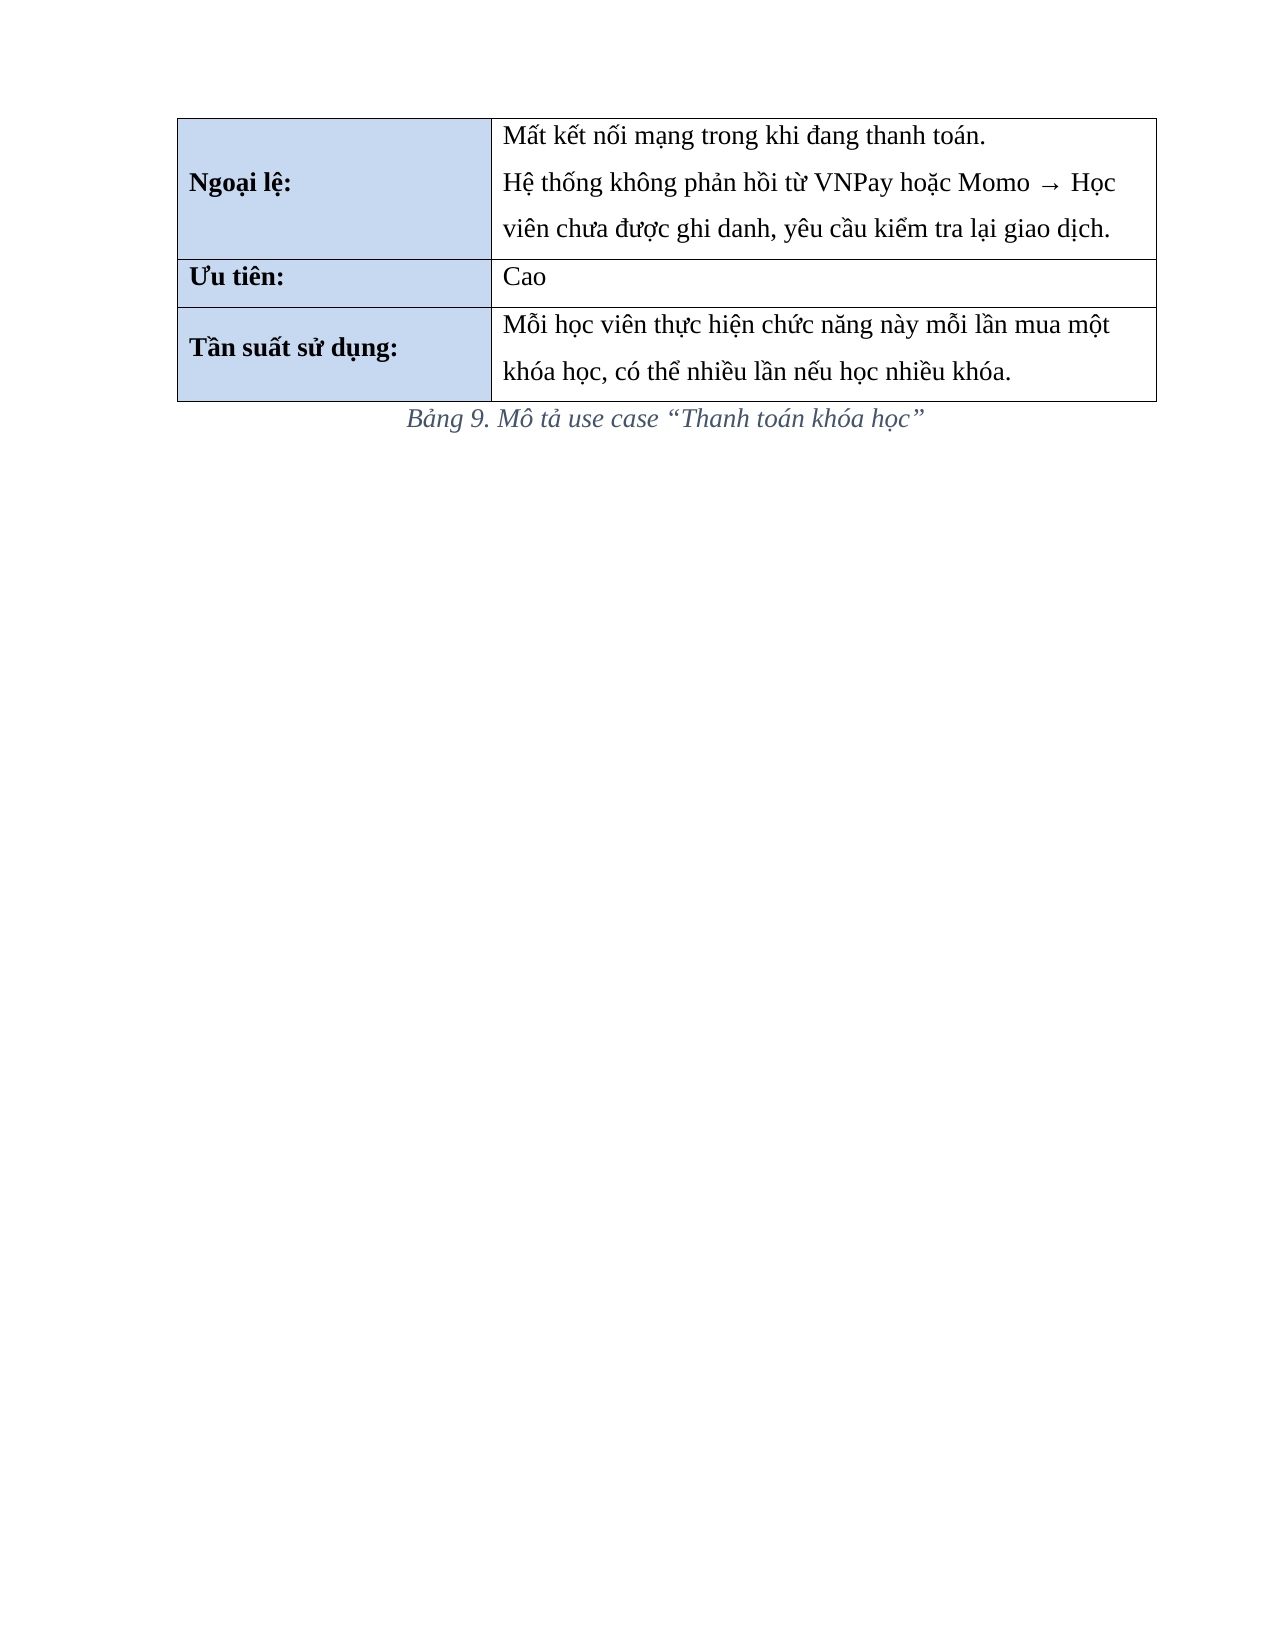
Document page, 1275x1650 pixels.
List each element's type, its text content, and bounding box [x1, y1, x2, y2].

table_cell Cao [492, 260, 1156, 307]
table_cell Tần suất sử dụng: [178, 308, 491, 401]
table_cell Ngoại lệ: [178, 119, 491, 259]
table_cell Mất kết nối mạng trong khi đang thanh toán. Hệ thống không phản hồi từ VNPay hoặc Momo → Học viên chưa được ghi danh, yêu cầu kiểm tra lại giao dịch. [492, 119, 1156, 259]
table_cell Ưu tiên: [178, 260, 491, 307]
table_cell Mỗi học viên thực hiện chức năng này mỗi lần mua một khóa học, có thể nhiều lần nếu học nhiều khóa. [492, 308, 1156, 401]
